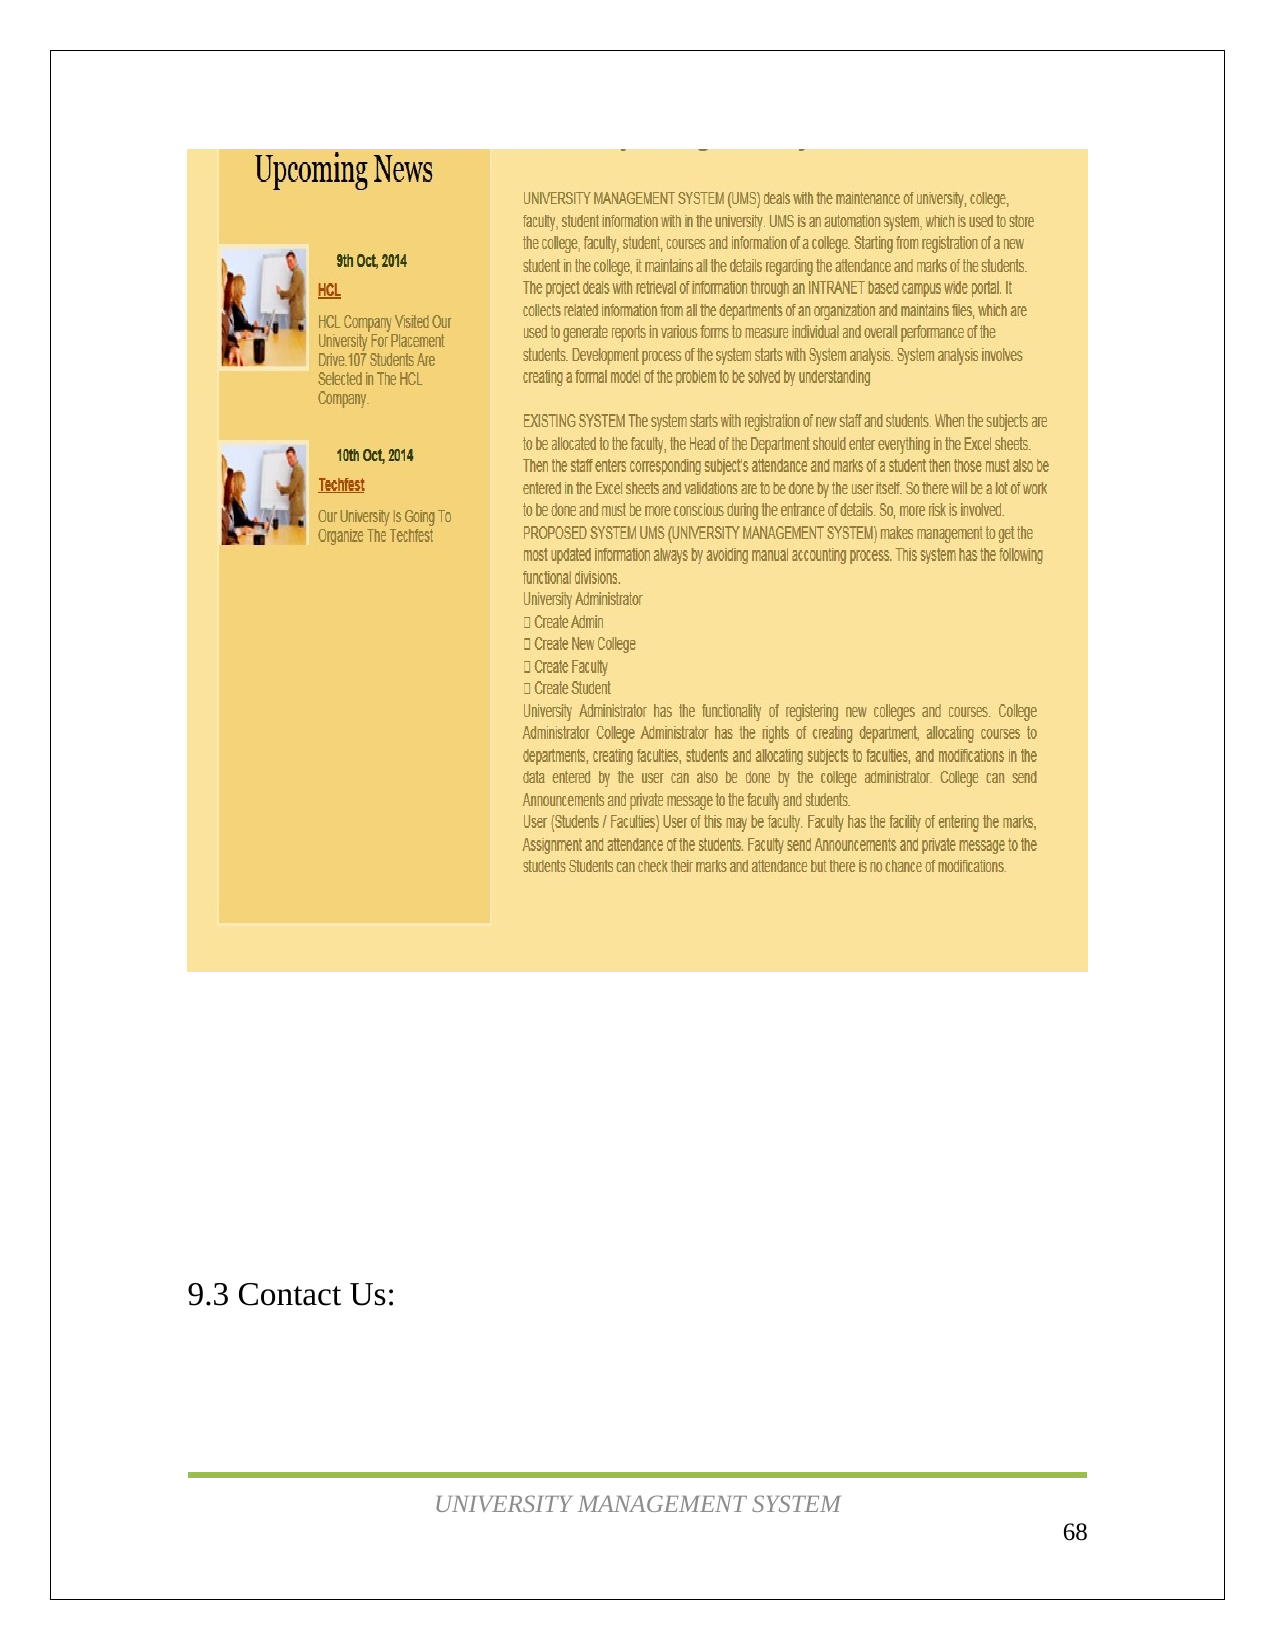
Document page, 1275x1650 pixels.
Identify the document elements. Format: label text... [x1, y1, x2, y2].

text 9.3 Contact Us: [187, 1274, 1069, 1312]
picture [187, 149, 1088, 972]
